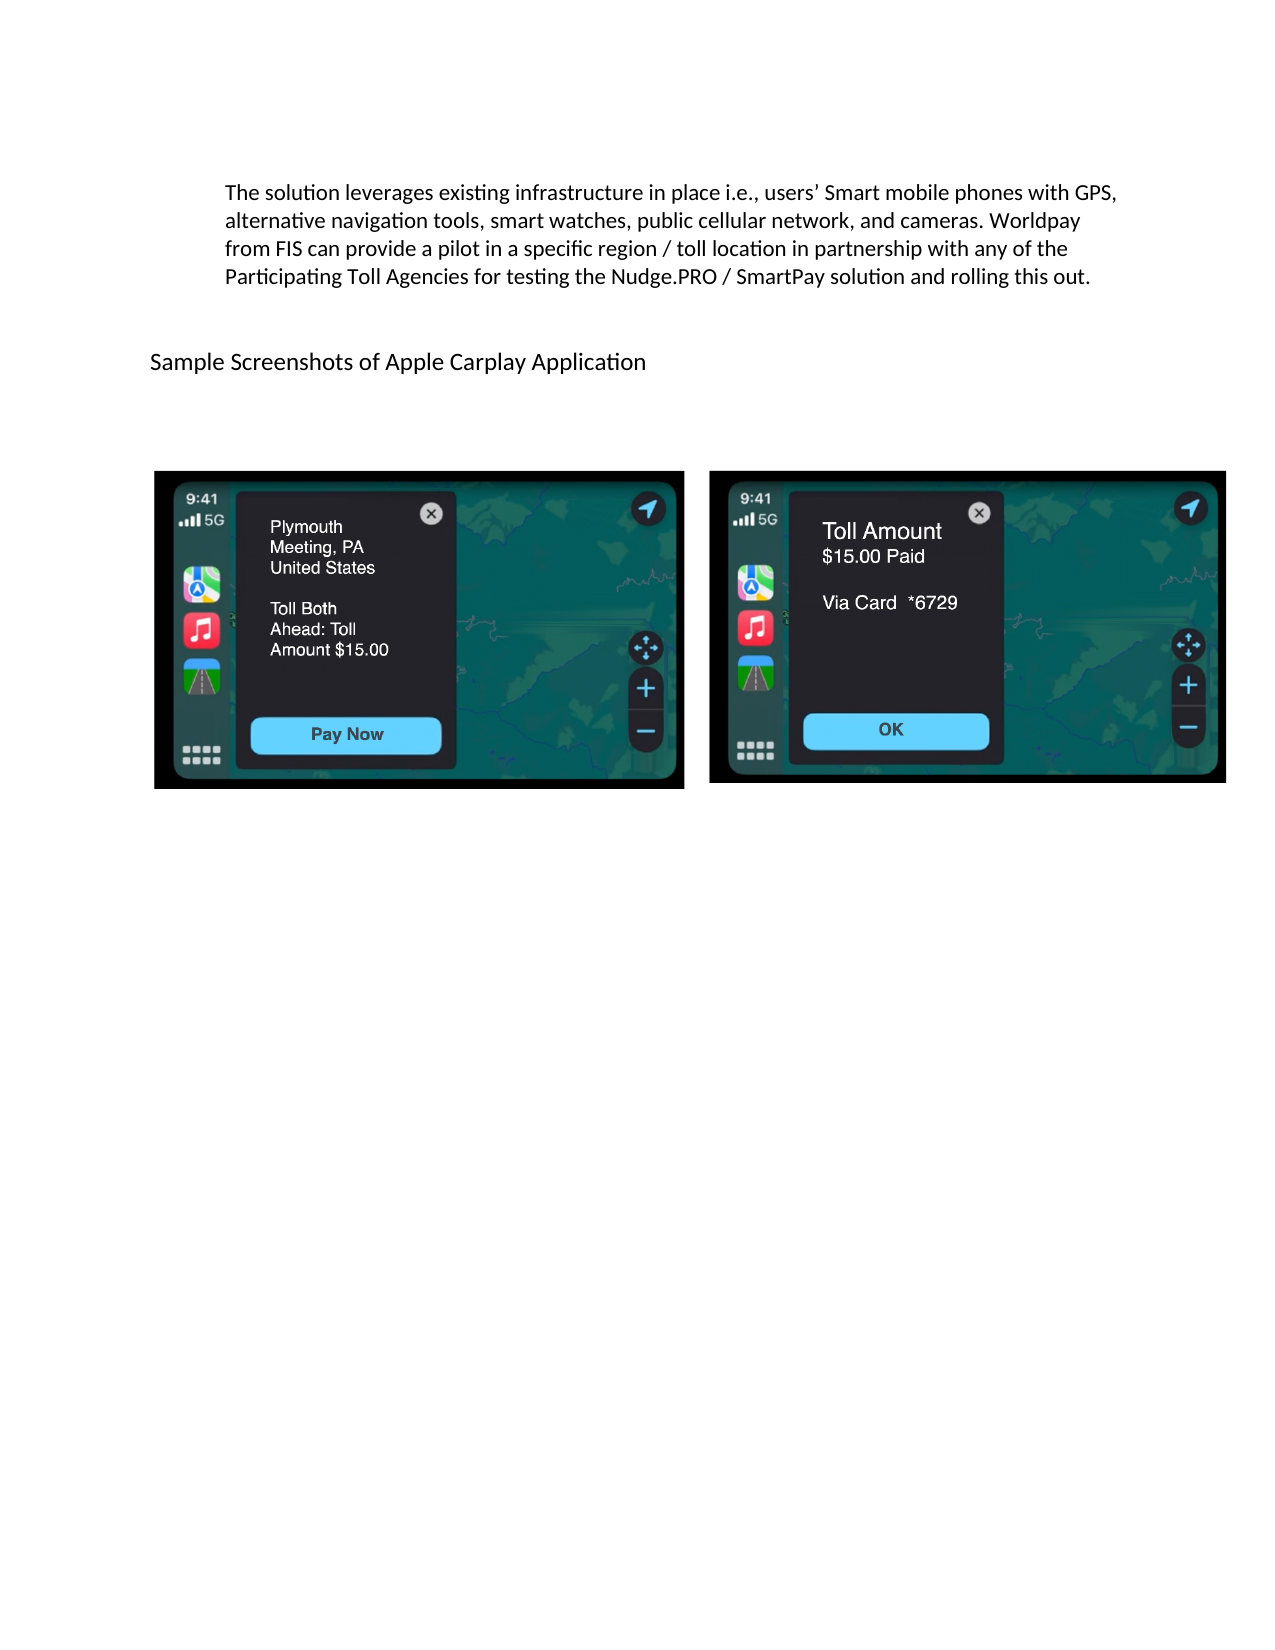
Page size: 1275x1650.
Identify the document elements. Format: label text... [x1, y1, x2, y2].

picture [707, 469, 1226, 782]
picture [150, 469, 684, 788]
text The solution leverages existing infrastructure in place i.e., users’ Smart mobile phones with GPS, alternative navigation tools, smart watches, public cellular network, and cameras. Worldpay from FIS can provide a pilot in a specific region / toll location in partnership with any of the Participating Toll Agencies for testing the Nudge.PRO / SmartPay solution and rolling this out. [225, 178, 1125, 290]
text Sample Screenshots of Apple Carplay Application [150, 346, 1125, 377]
